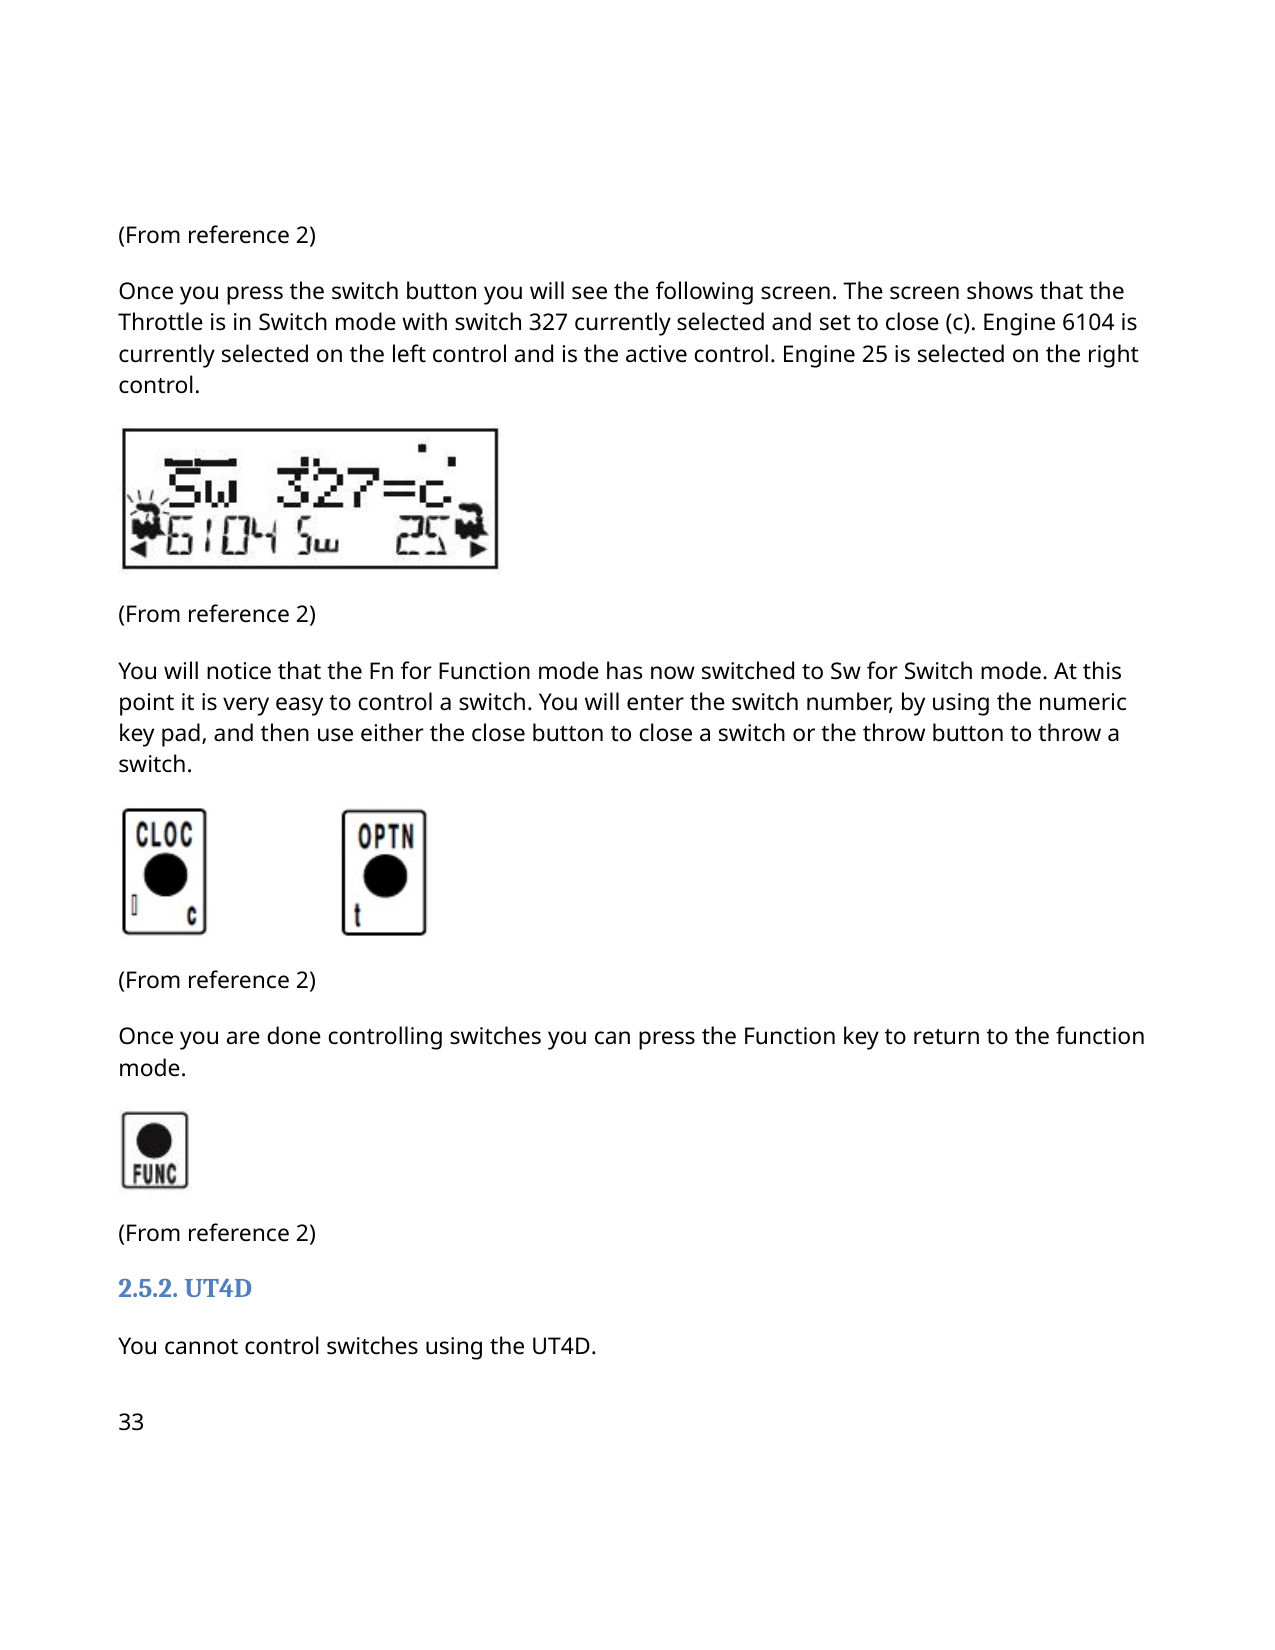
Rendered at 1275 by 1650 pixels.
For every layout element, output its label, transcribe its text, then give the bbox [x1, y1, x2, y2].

text Once you are done controlling switches you can press the Function key to return to the function mode. [118, 1020, 1157, 1083]
text You will notice that the Fn for Function mode has now switched to Sw for Switch mode. At this point it is very easy to control a switch. You will enter the switch number, by using the numeric key pad, and then use either the close button to close a switch or the throw button to throw a switch. [118, 655, 1157, 780]
text (From reference 2) [118, 598, 1157, 630]
picture [118, 1107, 192, 1193]
picture [118, 804, 211, 939]
subtitle 2.5.2. UT4D [118, 1273, 1157, 1304]
text (From reference 2) [118, 1217, 1157, 1248]
picture [118, 425, 503, 574]
picture [339, 806, 431, 939]
text You cannot control switches using the UT4D. [118, 1329, 1157, 1361]
text Once you press the switch button you will see the following screen. The screen shows that the Throttle is in Switch mode with switch 327 currently selected and set to close (c). Engine 6104 is currently selected on the left control and is the active control. Engine 25 is selected on the right control. [118, 275, 1157, 400]
text (From reference 2) [118, 964, 1157, 995]
text (From reference 2) [118, 219, 1157, 250]
